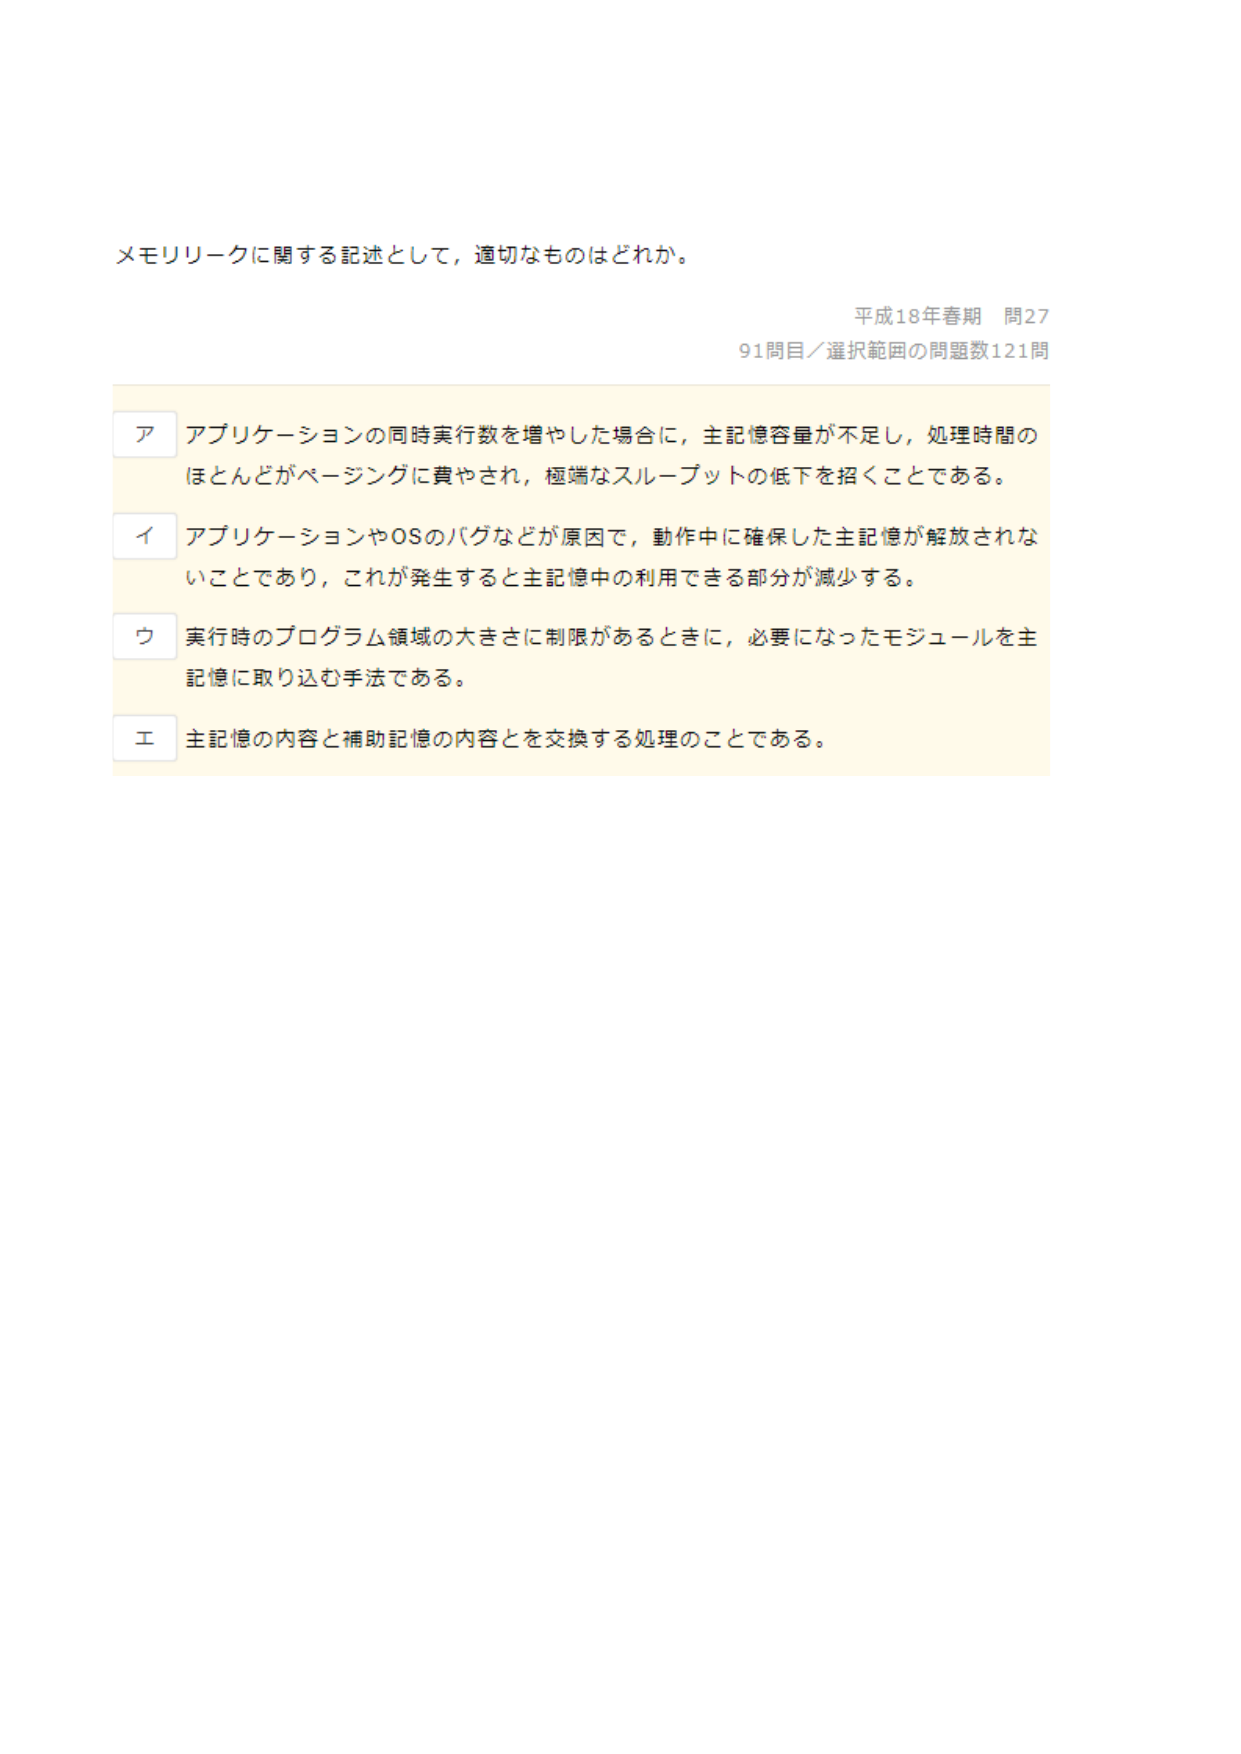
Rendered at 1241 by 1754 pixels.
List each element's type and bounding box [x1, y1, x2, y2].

picture [112, 239, 1050, 776]
